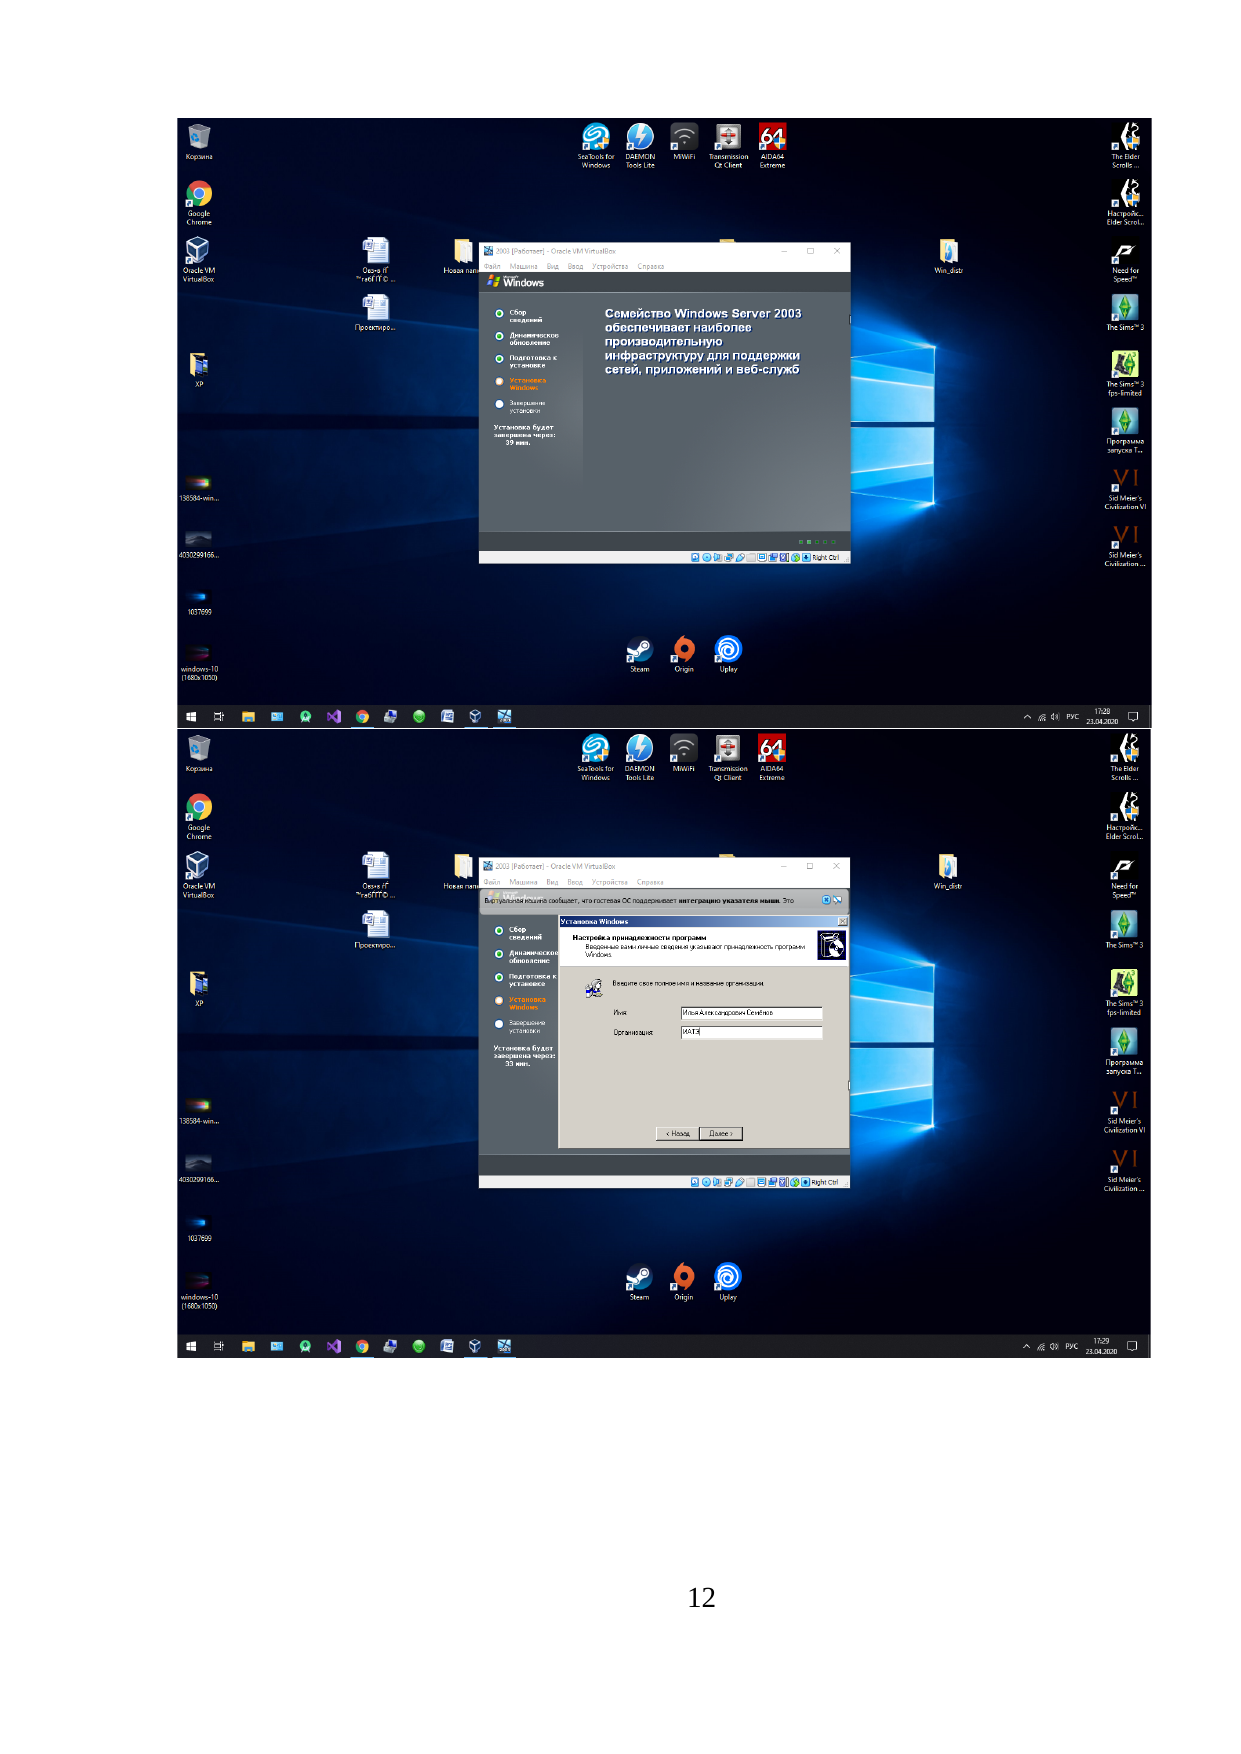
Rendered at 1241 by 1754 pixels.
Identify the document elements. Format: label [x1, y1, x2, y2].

picture [177, 118, 1152, 728]
picture [177, 729, 1151, 1358]
